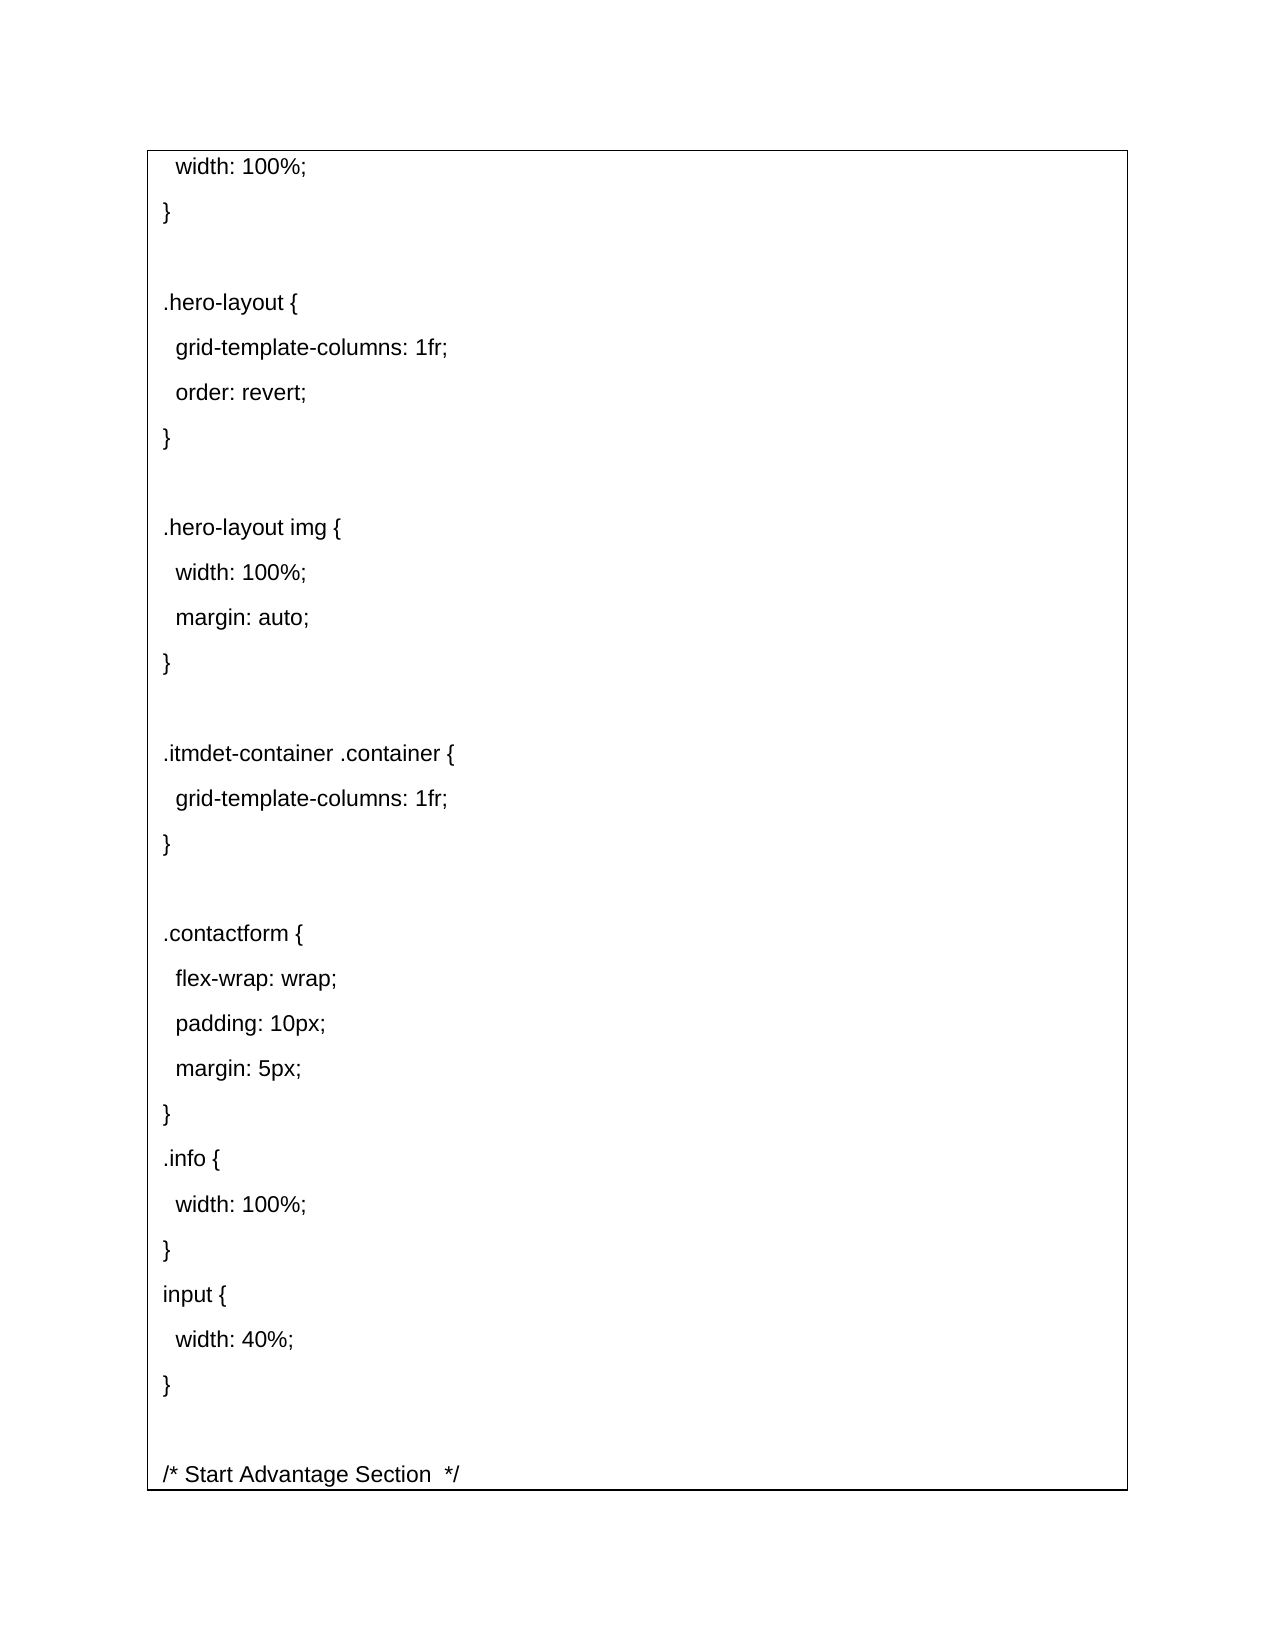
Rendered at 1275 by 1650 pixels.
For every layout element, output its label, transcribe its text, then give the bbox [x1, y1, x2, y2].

text .info { [148, 1142, 1127, 1172]
text } [148, 1368, 1127, 1397]
text flex-wrap: wrap; [148, 962, 1127, 991]
text grid-template-columns: 1fr; [148, 330, 1127, 360]
text width: 100%; [148, 151, 1127, 179]
text .hero-layout img { [148, 511, 1127, 540]
text input { [148, 1278, 1127, 1307]
text .itmdet-container .container { [148, 736, 1127, 766]
text padding: 10px; [148, 1007, 1127, 1036]
text .contactform { [148, 917, 1127, 946]
text } [148, 827, 1127, 856]
text grid-template-columns: 1fr; [148, 781, 1127, 811]
text } [148, 1232, 1127, 1262]
text margin: 5px; [148, 1052, 1127, 1082]
text order: revert; [148, 376, 1127, 405]
text margin: auto; [148, 601, 1127, 631]
text width: 100%; [148, 1187, 1127, 1217]
text } [148, 195, 1127, 224]
text width: 100%; [148, 556, 1127, 585]
text } [148, 646, 1127, 676]
text .hero-layout { [148, 285, 1127, 315]
text } [148, 421, 1127, 450]
text } [148, 1097, 1127, 1127]
text /* Start Advantage Section */ [148, 1458, 1127, 1489]
text width: 40%; [148, 1323, 1127, 1352]
